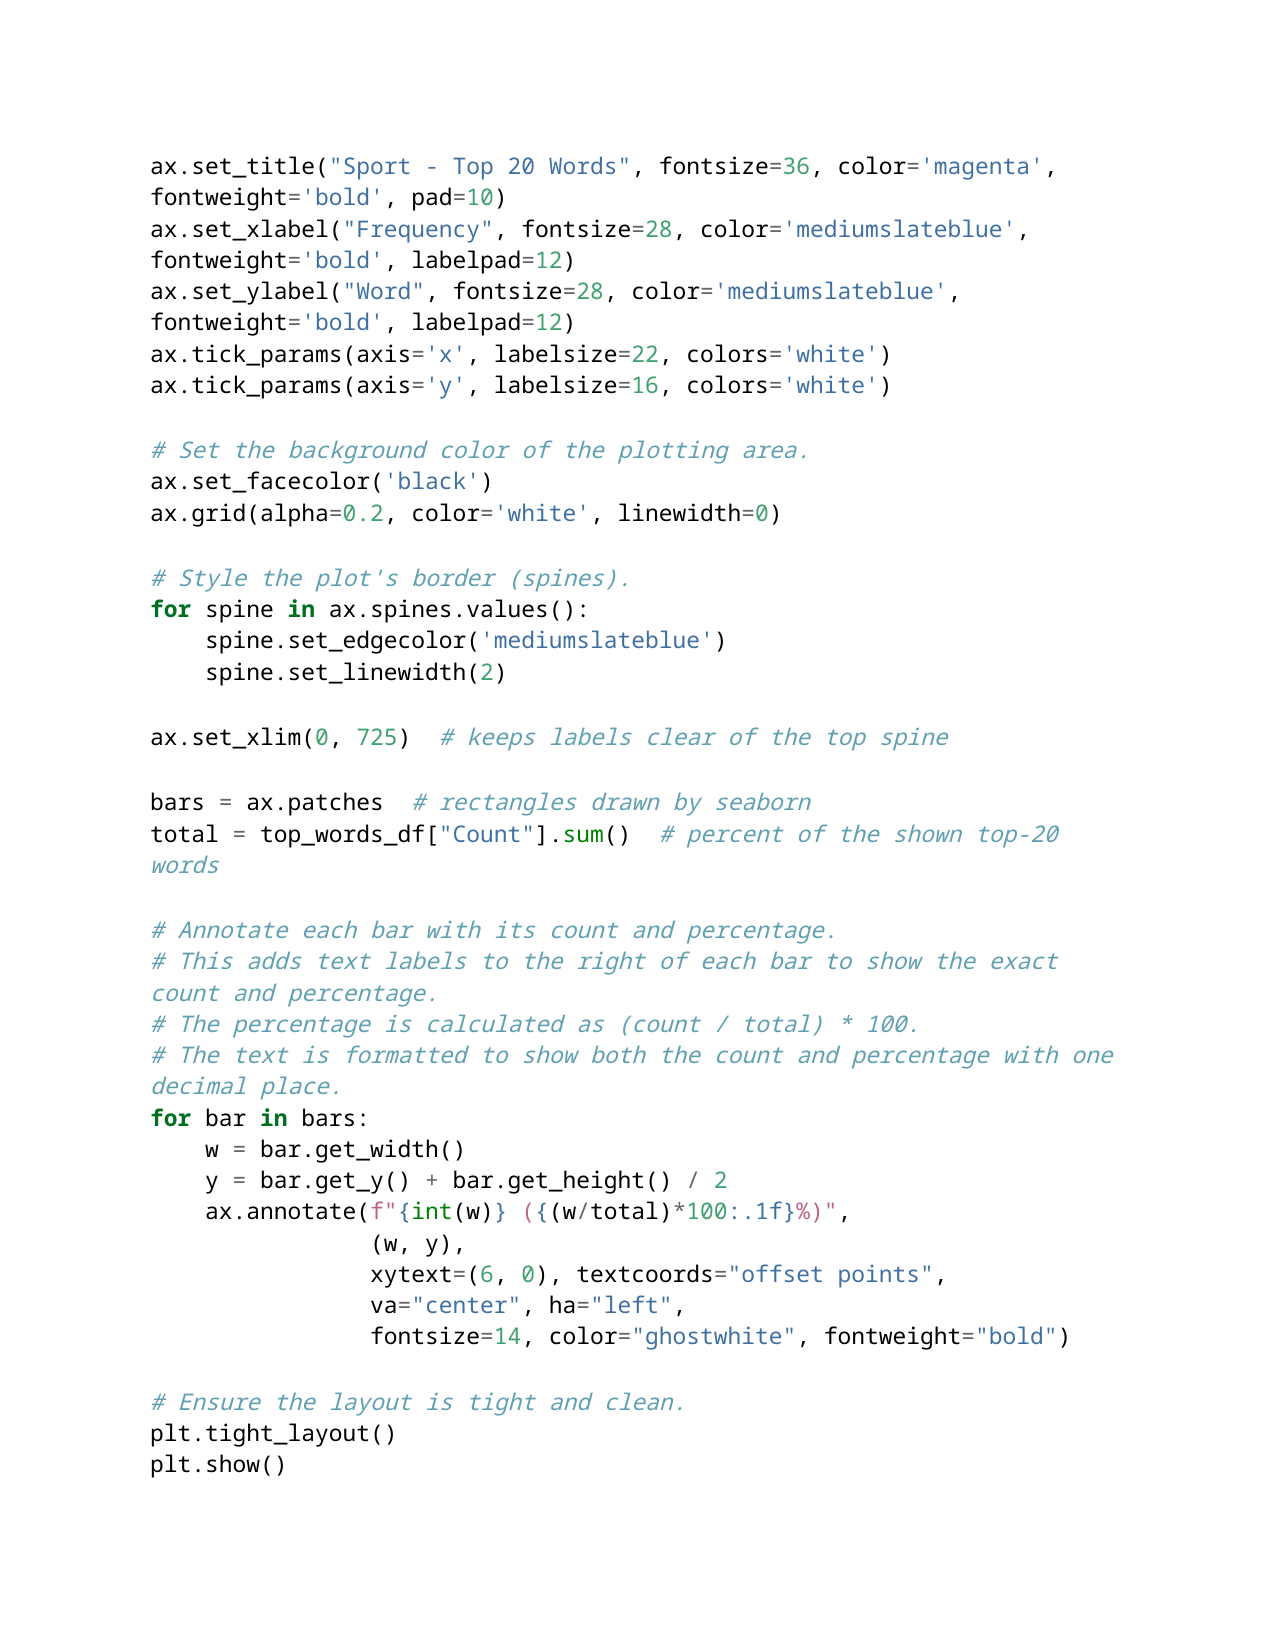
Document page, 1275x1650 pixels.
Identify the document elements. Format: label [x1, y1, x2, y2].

text [150, 150, 1125, 1479]
